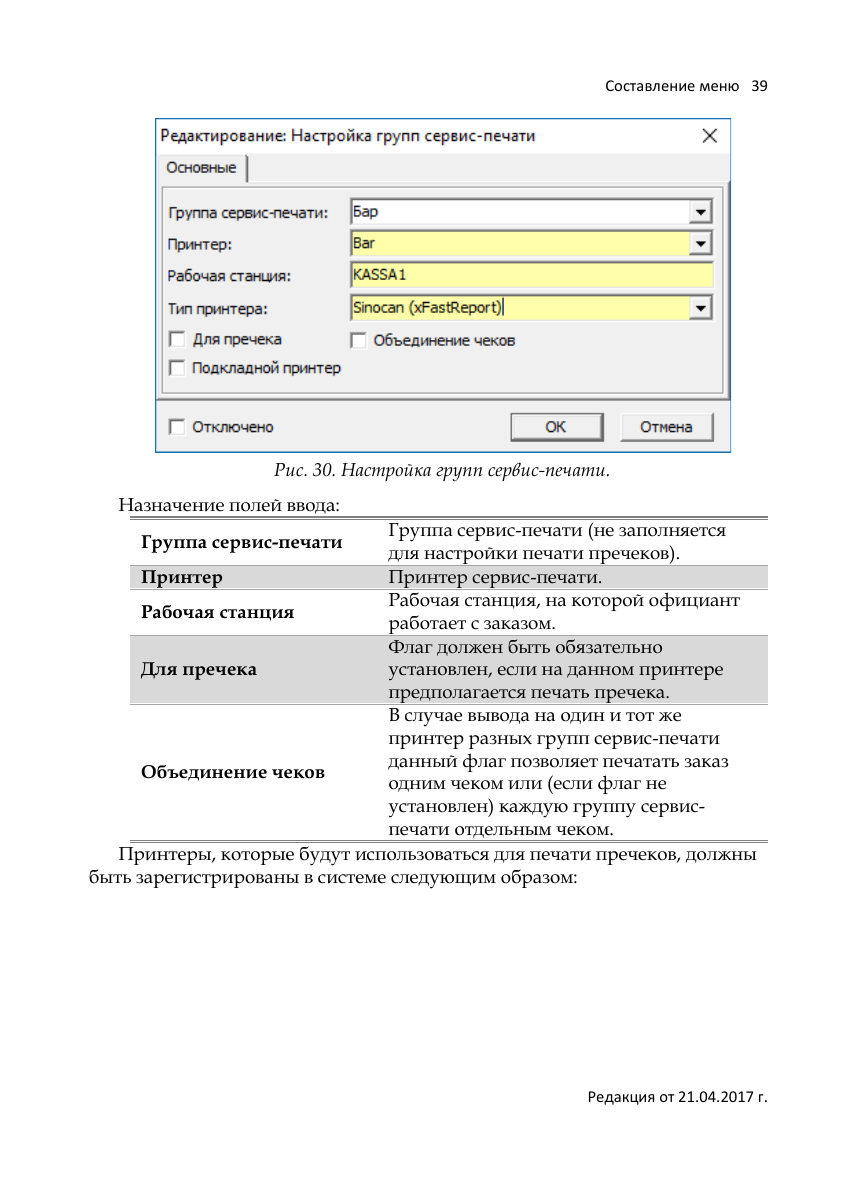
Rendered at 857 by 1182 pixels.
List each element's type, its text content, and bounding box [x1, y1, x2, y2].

table_cell Принтер сервис-печати. [377, 566, 768, 588]
text Назначение полей ввода: [89, 494, 768, 516]
table_cell В случае вывода на один и тот же принтер разных групп сервис-печати данный флаг позволяет печатать заказ одним чеком или (если флаг не установлен) каждую группу сервис-печати отдельным чеком. [377, 705, 768, 840]
text Принтеры, которые будут использоваться для печати пречеков, должны быть зарегистрированы в системе следующим образом: [89, 843, 768, 888]
table_cell Объединение чеков [130, 705, 377, 840]
table_header Группа сервис-печати [130, 520, 377, 565]
table_cell Рабочая станция, на которой официант работает с заказом. [377, 590, 768, 635]
table_cell Для пречека [130, 636, 377, 703]
text Рис. 30. Настройка групп сервис-печати. [89, 459, 768, 481]
table_cell Рабочая станция [130, 590, 377, 635]
picture [155, 118, 732, 453]
table_cell Принтер [130, 566, 377, 588]
table_header Группа сервис-печати (не заполняется для настройки печати пречеков). [377, 520, 768, 565]
table_cell Флаг должен быть обязательно установлен, если на данном принтере предполагается печать пречека. [377, 636, 768, 703]
